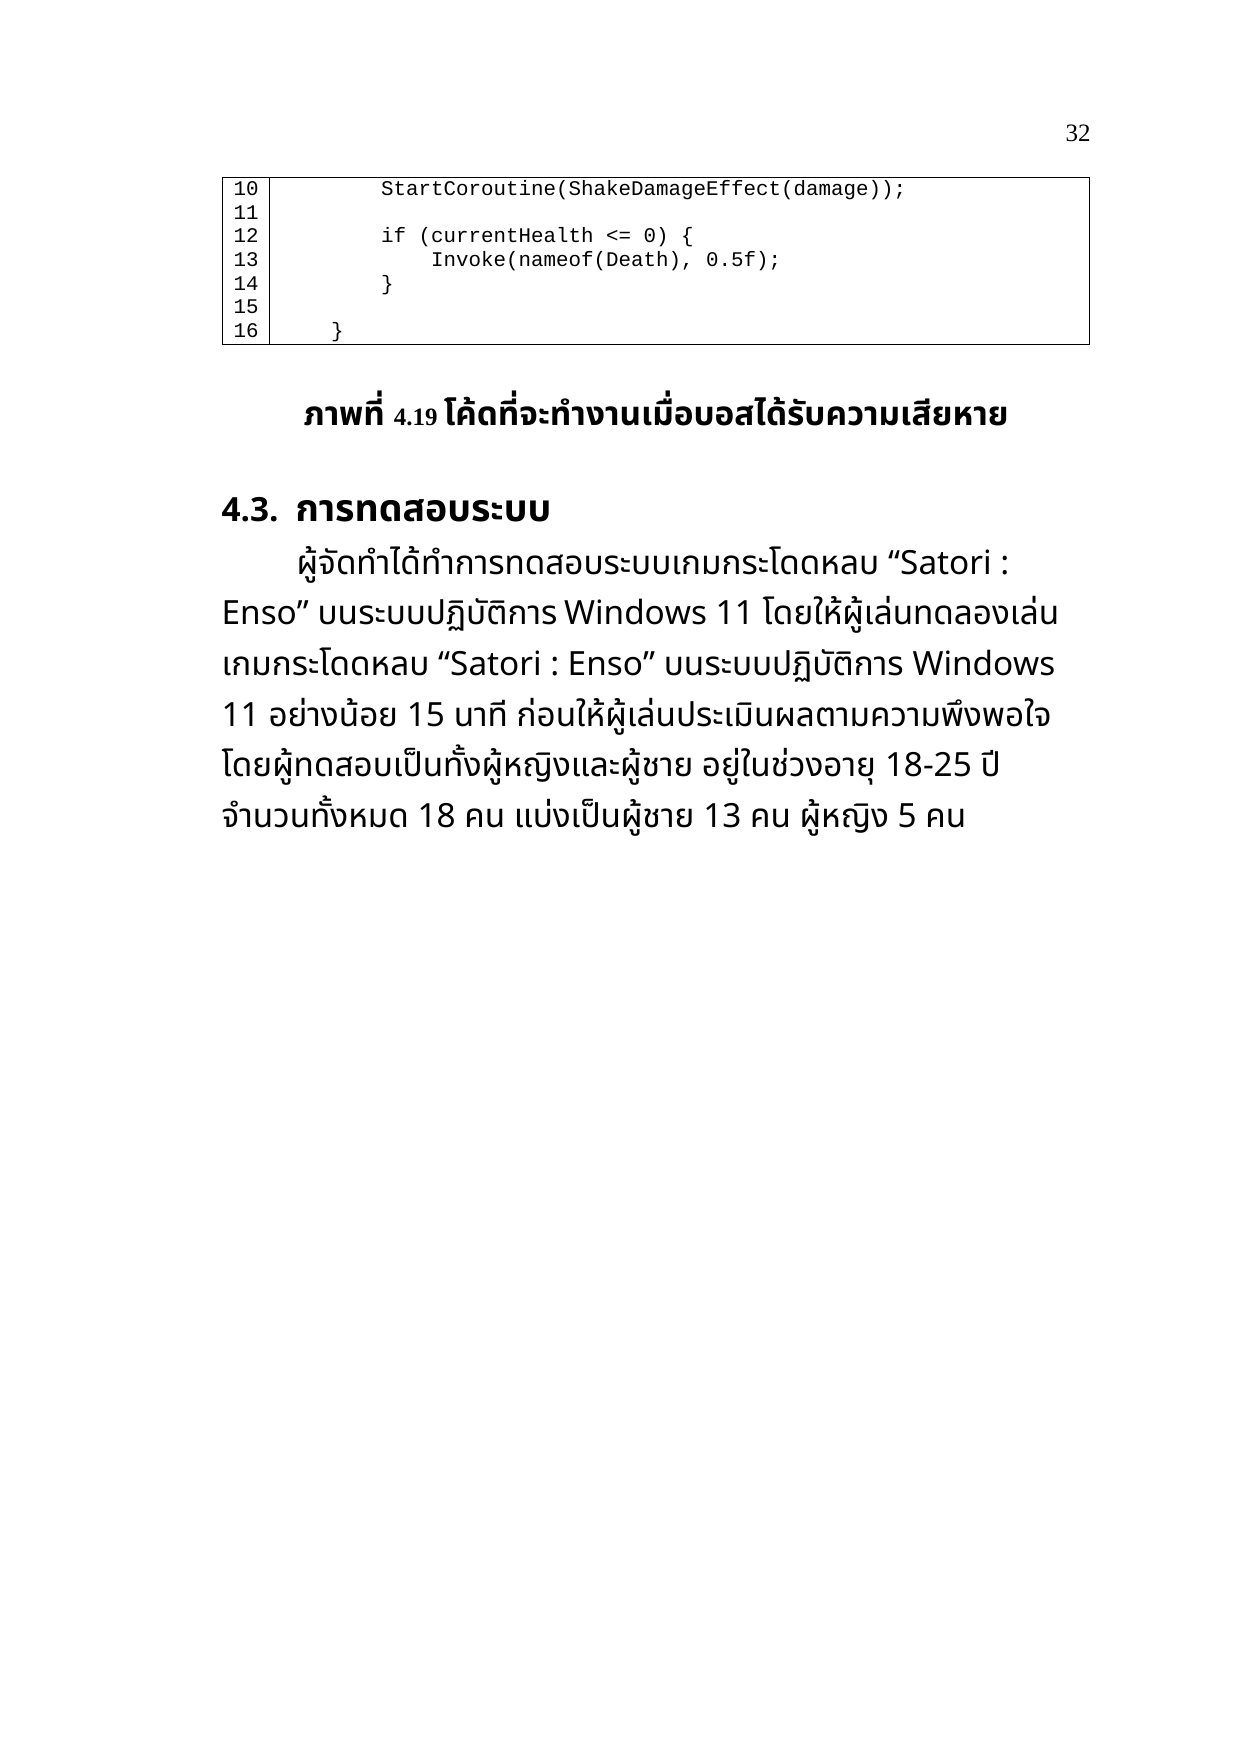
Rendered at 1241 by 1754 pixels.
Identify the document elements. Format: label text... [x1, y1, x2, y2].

subtitle การทดสอบระบบ [221, 482, 1090, 538]
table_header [223, 178, 269, 344]
text ผู้จัดทำได้ทำการทดสอบระบบเกมกระโดดหลบ “Satori : Enso” บนระบบปฏิบัติการWindows 11 โดยให้ผู้เล่นทดลองเล่นเกมกระโดดหลบ “Satori : Enso” บนระบบปฏิบัติการ Windows 11 อย่างน้อย 15 นาที ก่อนให้ผู้เล่นประเมินผลตามความพึงพอใจ โดยผู้ทดสอบเป็นทั้งผู้หญิงและผู้ชาย อยู่ในช่วงอายุ 18-25 ปี จำนวนทั้งหมด 18 คน แบ่งเป็นผู้ชาย 13 คน ผู้หญิง 5 คน [221, 538, 1090, 842]
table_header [270, 178, 1089, 344]
